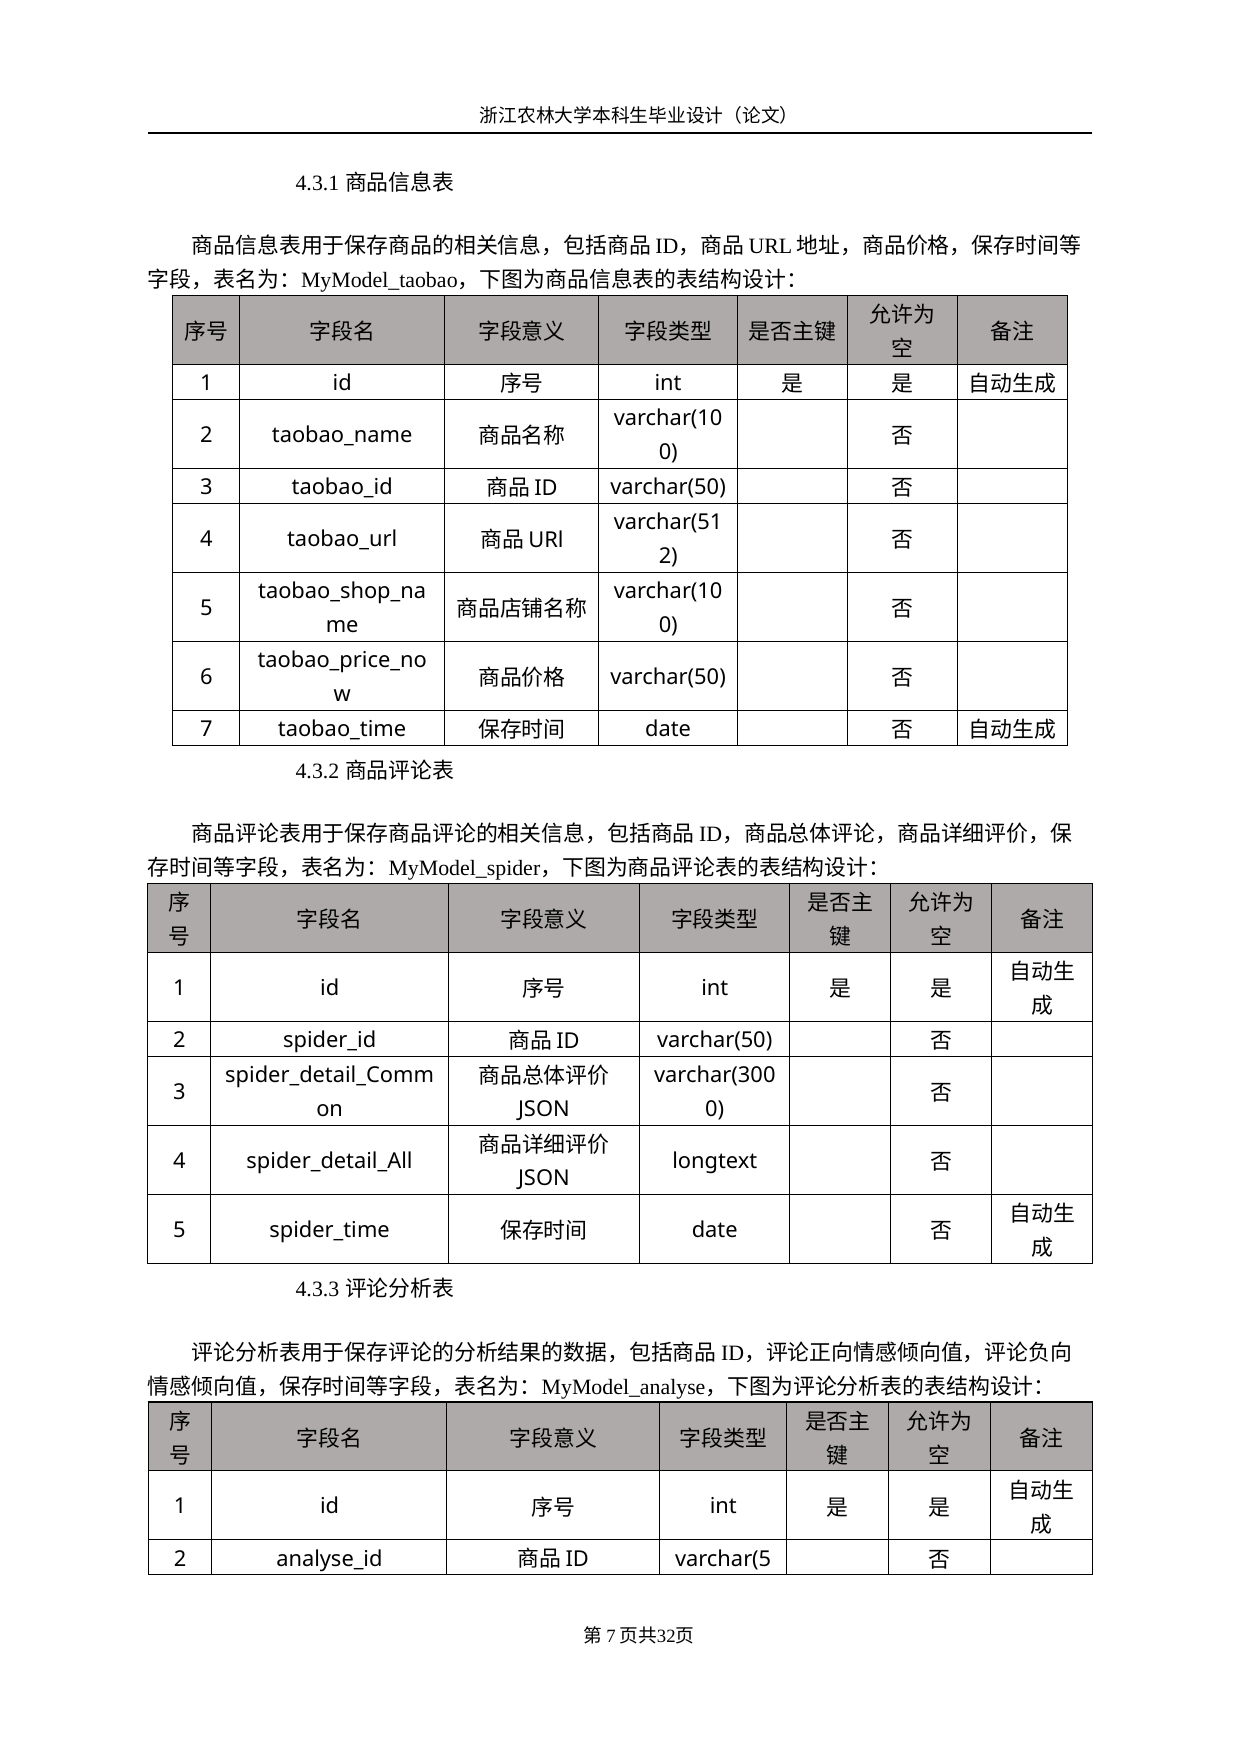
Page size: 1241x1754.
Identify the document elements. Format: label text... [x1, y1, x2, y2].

table_cell [790, 1022, 890, 1056]
table_cell id [211, 953, 448, 1021]
table_cell 否 [848, 469, 957, 503]
table_cell 是 [891, 953, 991, 1021]
table_cell 自动生成 [958, 711, 1067, 745]
subtitle 商品信息表 [295, 164, 1092, 198]
table_cell int [640, 953, 789, 1021]
table_cell 否 [889, 1540, 990, 1574]
table_cell [738, 642, 847, 710]
table_cell [738, 573, 847, 641]
table_cell 2 [173, 400, 239, 468]
table_cell [790, 1057, 890, 1125]
table_cell taobao_shop_name [240, 573, 444, 641]
text 商品信息表用于保存商品的相关信息，包括商品ID，商品URL地址，商品价格，保存时间等字段，表名为：MyModel_taobao，下图为商品信息表的表结构设计： [148, 227, 1092, 295]
table_cell 商品详细评价JSON [449, 1126, 639, 1194]
table_cell taobao_name [240, 400, 444, 468]
table_cell varchar(50) [640, 1022, 789, 1056]
table_header 字段名 [240, 296, 444, 364]
table_header 字段类型 [599, 296, 737, 364]
table_cell 序号 [445, 365, 598, 399]
table_cell 商品价格 [445, 642, 598, 710]
table_cell 序号 [447, 1471, 659, 1539]
table_cell 是 [889, 1471, 990, 1539]
table_header 备注 [992, 884, 1092, 952]
table_cell int [660, 1471, 786, 1539]
table_cell [738, 469, 847, 503]
table_cell varchar(50) [599, 642, 737, 710]
table_cell 商品总体评价JSON [449, 1057, 639, 1125]
table_header 是否主键 [790, 884, 890, 952]
table_header 序号 [149, 1403, 211, 1470]
table_cell date [640, 1195, 789, 1263]
table_cell 否 [891, 1126, 991, 1194]
table_cell taobao_id [240, 469, 444, 503]
table_cell id [212, 1471, 446, 1539]
table_cell 5 [173, 573, 239, 641]
text 商品评论表用于保存商品评论的相关信息，包括商品ID，商品总体评论，商品详细评价，保存时间等字段，表名为：MyModel_spider，下图为商品评论表的表结构设计： [148, 815, 1092, 883]
table_header 字段类型 [660, 1403, 786, 1470]
table_cell [992, 1022, 1092, 1056]
table_header 是否主键 [738, 296, 847, 364]
table_cell longtext [640, 1126, 789, 1194]
table_cell 否 [848, 400, 957, 468]
table_cell 否 [891, 1057, 991, 1125]
table_header 字段名 [211, 884, 448, 952]
table_cell varchar(50) [660, 1540, 786, 1574]
table_cell [738, 504, 847, 572]
table_cell 7 [173, 711, 239, 745]
table_header 字段名 [212, 1403, 446, 1470]
table_header 序号 [148, 884, 210, 952]
table_cell varchar(512) [599, 504, 737, 572]
table_header 允许为空 [848, 296, 957, 364]
table_cell 否 [848, 504, 957, 572]
table_header 字段意义 [445, 296, 598, 364]
table_cell [958, 642, 1067, 710]
table_cell id [240, 365, 444, 399]
table_cell 否 [891, 1022, 991, 1056]
table_cell 3 [148, 1057, 210, 1125]
table_cell 3 [173, 469, 239, 503]
table_cell [790, 1195, 890, 1263]
table_header 备注 [991, 1403, 1092, 1470]
table_cell [790, 1126, 890, 1194]
table_cell taobao_url [240, 504, 444, 572]
table_header 序号 [173, 296, 239, 364]
table_cell analyse_id [212, 1540, 446, 1574]
table_cell 自动生成 [992, 953, 1092, 1021]
table_header 字段意义 [447, 1403, 659, 1470]
table_cell varchar(50) [599, 469, 737, 503]
table_cell spider_detail_Common [211, 1057, 448, 1125]
table_cell 2 [149, 1540, 211, 1574]
table_header 允许为空 [891, 884, 991, 952]
table_cell 5 [148, 1195, 210, 1263]
table_cell [787, 1540, 888, 1574]
table_cell spider_id [211, 1022, 448, 1056]
table_cell spider_detail_All [211, 1126, 448, 1194]
table_cell 1 [173, 365, 239, 399]
table_cell varchar(100) [599, 400, 737, 468]
table_cell 商品URl [445, 504, 598, 572]
table_header 字段意义 [449, 884, 639, 952]
table_cell spider_time [211, 1195, 448, 1263]
table_cell 是 [848, 365, 957, 399]
table_cell 1 [149, 1471, 211, 1539]
table_cell [738, 711, 847, 745]
table_header 备注 [958, 296, 1067, 364]
table_cell 是 [790, 953, 890, 1021]
table_cell varchar(3000) [640, 1057, 789, 1125]
table_cell int [599, 365, 737, 399]
table_cell 商品店铺名称 [445, 573, 598, 641]
text 评论分析表用于保存评论的分析结果的数据，包括商品ID，评论正向情感倾向值，评论负向情感倾向值，保存时间等字段，表名为：MyModel_analyse，下图为评论分析表的表结构设计： [148, 1333, 1092, 1401]
table_cell 商品ID [447, 1540, 659, 1574]
table_cell [958, 400, 1067, 468]
table_header 字段类型 [640, 884, 789, 952]
table_cell date [599, 711, 737, 745]
table_cell 4 [148, 1126, 210, 1194]
table_cell 否 [848, 573, 957, 641]
table_cell [992, 1126, 1092, 1194]
table_cell 1 [148, 953, 210, 1021]
table_cell 自动生成 [992, 1195, 1092, 1263]
table_header 是否主键 [787, 1403, 888, 1470]
table_cell [992, 1057, 1092, 1125]
table_header 允许为空 [889, 1403, 990, 1470]
table_cell 序号 [449, 953, 639, 1021]
table_cell 是 [738, 365, 847, 399]
table_cell varchar(100) [599, 573, 737, 641]
table_cell taobao_time [240, 711, 444, 745]
table_cell 否 [891, 1195, 991, 1263]
table_cell 自动生成 [958, 365, 1067, 399]
table_cell [958, 469, 1067, 503]
table_cell 商品ID [449, 1022, 639, 1056]
table_cell 保存时间 [449, 1195, 639, 1263]
table_cell 保存时间 [445, 711, 598, 745]
table_cell 4 [173, 504, 239, 572]
table_cell [991, 1540, 1092, 1574]
table_cell [958, 573, 1067, 641]
table_cell 是 [787, 1471, 888, 1539]
table_cell 6 [173, 642, 239, 710]
table_cell 商品ID [445, 469, 598, 503]
subtitle 评论分析表 [295, 1270, 1092, 1304]
table_cell 否 [848, 642, 957, 710]
table_cell 商品名称 [445, 400, 598, 468]
table_cell [958, 504, 1067, 572]
table_cell 否 [848, 711, 957, 745]
subtitle 商品评论表 [295, 752, 1092, 786]
table_cell [738, 400, 847, 468]
table_cell taobao_price_now [240, 642, 444, 710]
table_cell 自动生成 [991, 1471, 1092, 1539]
table_cell 2 [148, 1022, 210, 1056]
